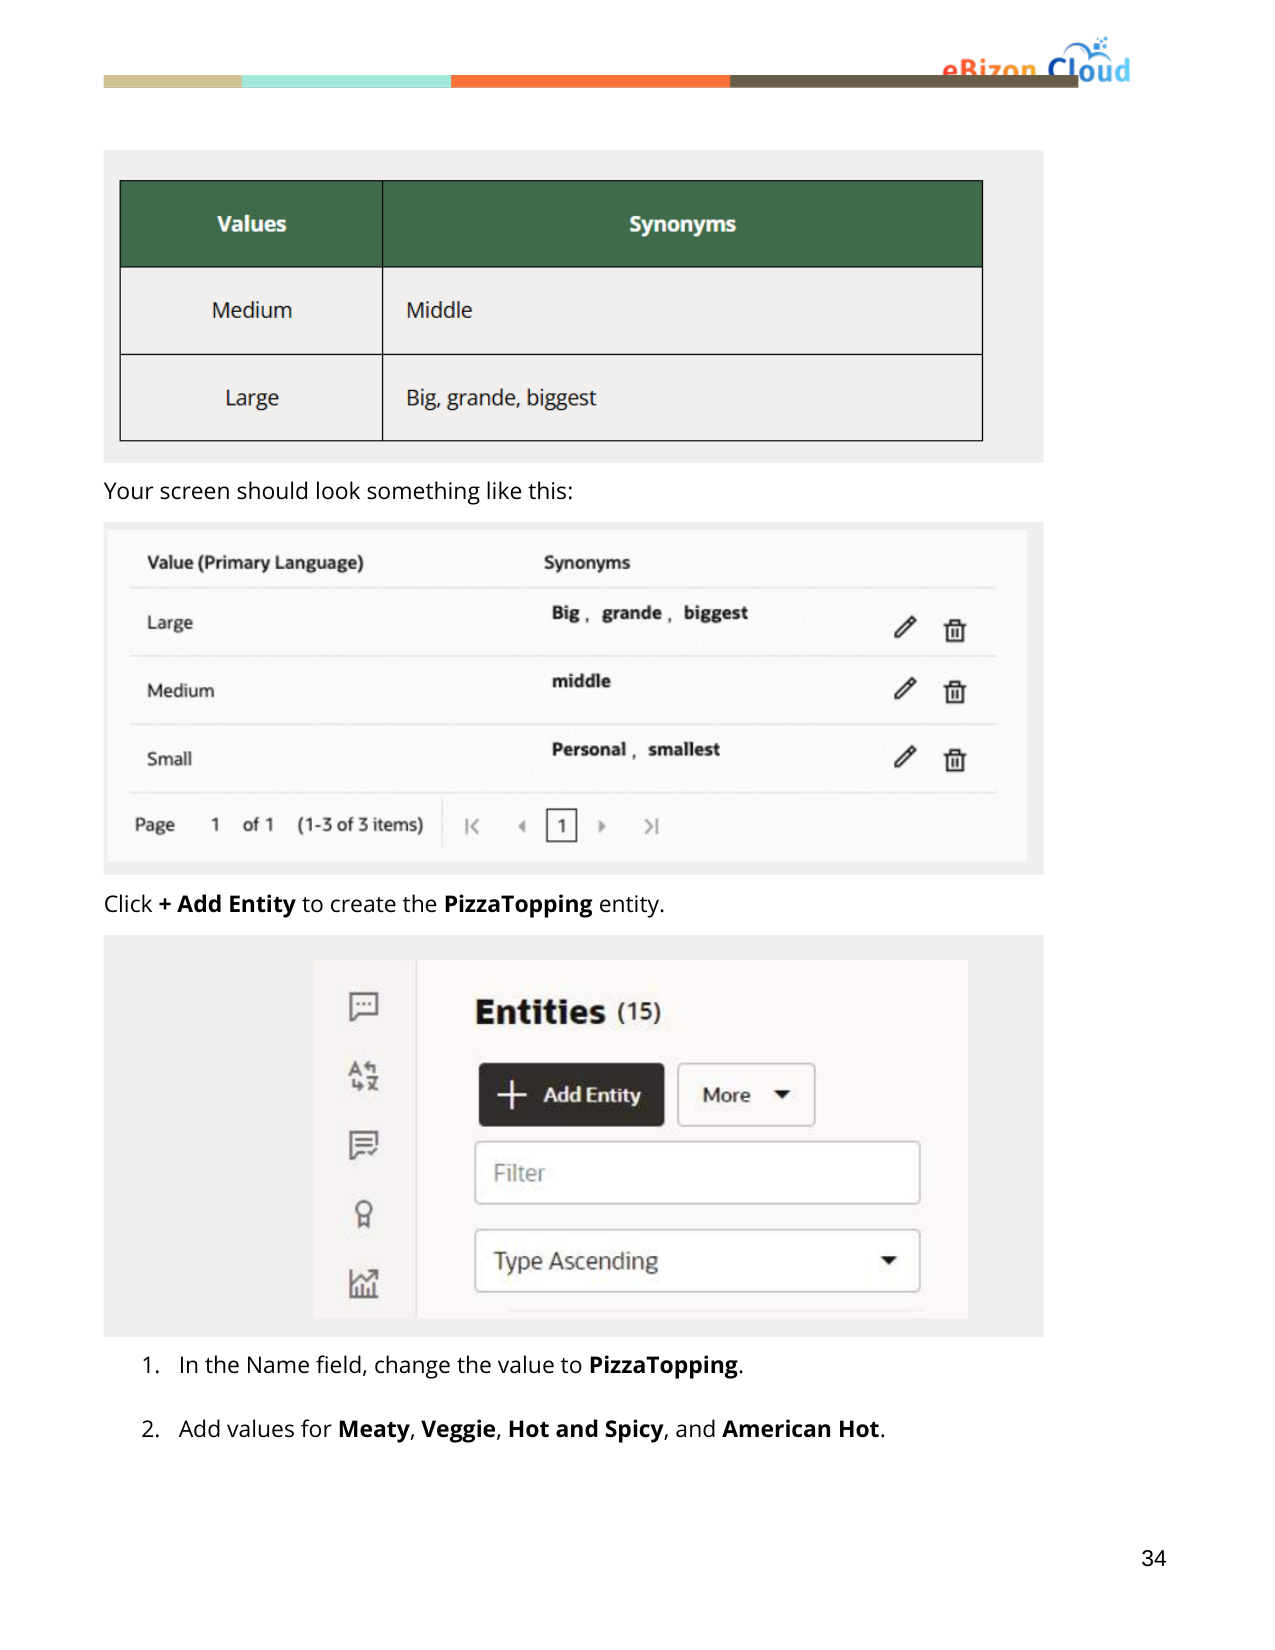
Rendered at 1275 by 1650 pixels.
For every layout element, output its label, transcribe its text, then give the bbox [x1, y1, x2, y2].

list In the Name field, change the value to PizzaTopping. [141, 1349, 1167, 1381]
text Click + Add Entity to create the PizzaTopping entity. [103, 888, 1167, 919]
picture [103, 522, 1044, 875]
list Add values for Meaty, Veggie, Hot and Spicy, and American Hot. [141, 1413, 1167, 1444]
picture [103, 935, 1044, 1337]
picture [103, 30, 1141, 94]
picture [103, 150, 1044, 463]
text Your screen should look something like this: [103, 475, 1167, 507]
